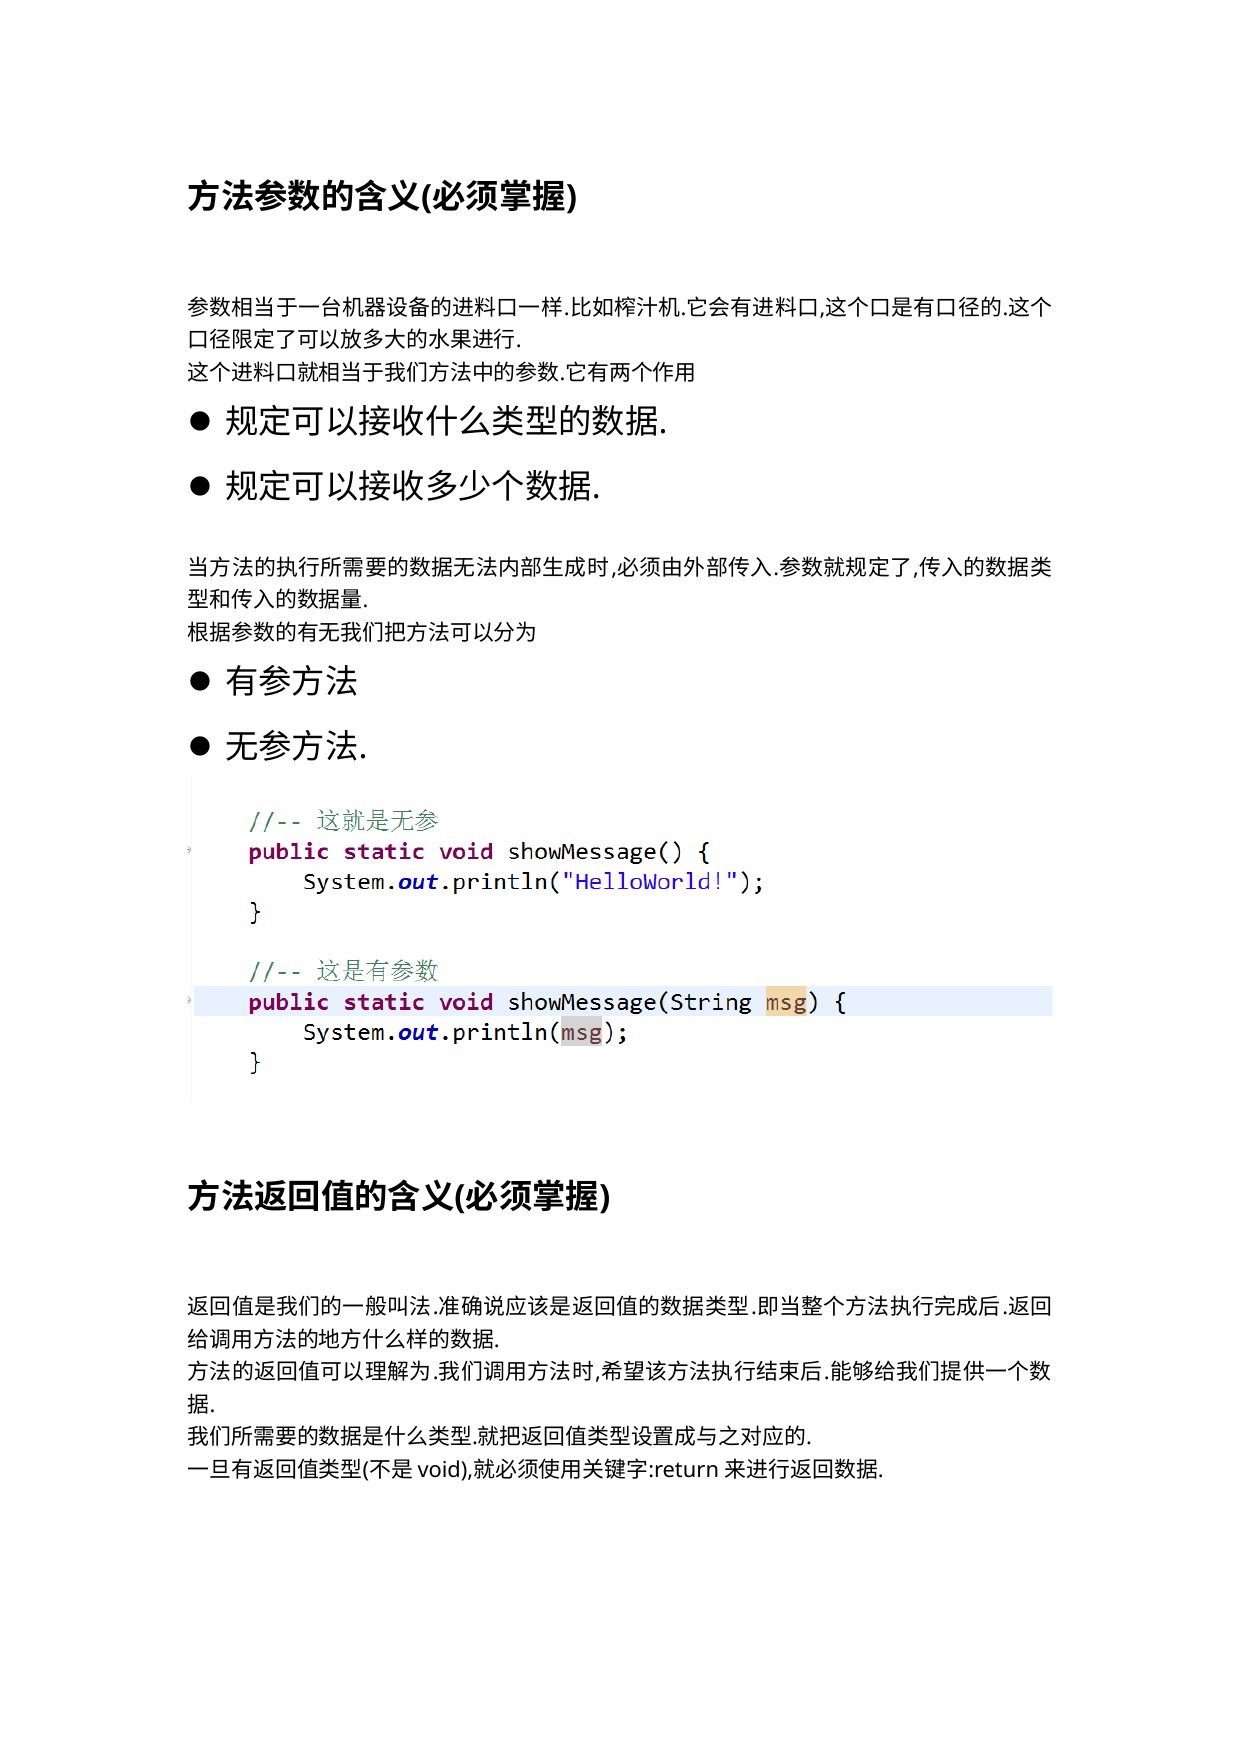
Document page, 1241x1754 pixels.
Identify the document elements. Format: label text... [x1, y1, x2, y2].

list 规定可以接收什么类型的数据. [187, 387, 1053, 452]
text 一旦有返回值类型(不是void),就必须使用关键字:return 来进行返回数据. [187, 1451, 1053, 1484]
text 方法的返回值可以理解为.我们调用方法时,希望该方法执行结束后.能够给我们提供一个数据. [187, 1354, 1053, 1419]
text 当方法的执行所需要的数据无法内部生成时,必须由外部传入.参数就规定了,传入的数据类型和传入的数据量. [187, 549, 1053, 614]
text 这个进料口就相当于我们方法中的参数.它有两个作用 [187, 354, 1053, 387]
text 根据参数的有无我们把方法可以分为 [187, 614, 1053, 647]
text 我们所需要的数据是什么类型.就把返回值类型设置成与之对应的. [187, 1419, 1053, 1451]
list 无参方法. [187, 712, 1053, 776]
subtitle 方法参数的含义(必须掌握) [187, 162, 1053, 227]
picture [187, 776, 1053, 1103]
list 规定可以接收多少个数据. [187, 452, 1053, 517]
list 有参方法 [187, 647, 1053, 712]
subtitle 方法返回值的含义(必须掌握) [187, 1161, 1053, 1226]
text 返回值是我们的一般叫法.准确说应该是返回值的数据类型.即当整个方法执行完成后.返回给调用方法的地方什么样的数据. [187, 1289, 1053, 1354]
text 参数相当于一台机器设备的进料口一样.比如榨汁机.它会有进料口,这个口是有口径的.这个口径限定了可以放多大的水果进行. [187, 289, 1053, 354]
